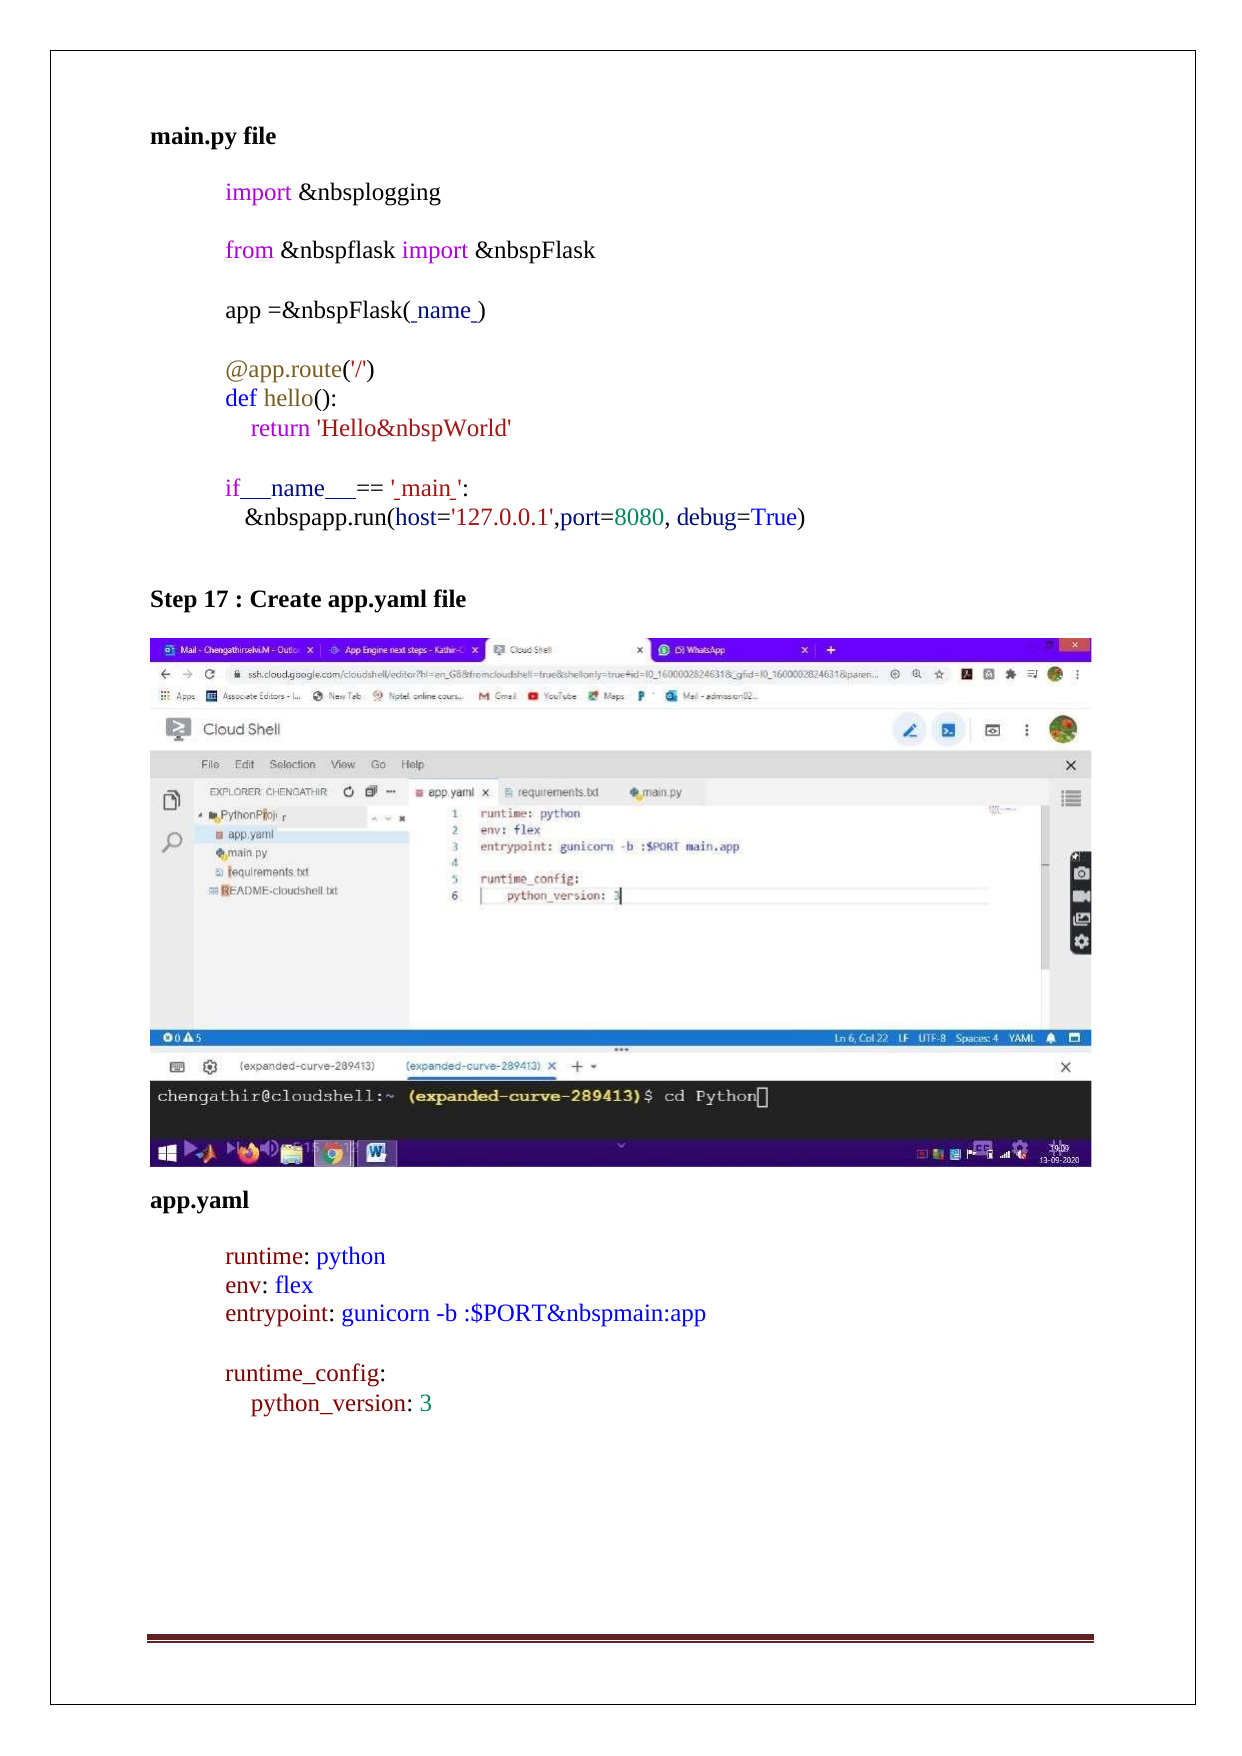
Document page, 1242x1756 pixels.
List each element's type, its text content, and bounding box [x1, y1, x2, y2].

text if name == ' main ': &nbspapp.run(host='127.0.0.1',port=8080, debug=True) [225, 473, 807, 531]
text runtime: python env: flex [225, 1241, 388, 1298]
subtitle Step 17 : Create app.yaml file [150, 584, 1195, 613]
text main.py file [150, 121, 1195, 150]
text return 'Hello&nbspWorld' [251, 413, 1195, 442]
text from &nbspflask import &nbspFlask app =&nbspFlask( name ) [225, 236, 597, 323]
text import &nbsplogging [225, 177, 1195, 205]
text runtime_config: python_version: 3 [225, 1358, 434, 1417]
picture [150, 638, 1092, 1167]
text @app.route('/') def hello(): [225, 354, 377, 412]
text entrypoint: gunicorn -b :$PORT&nbspmain:app [225, 1299, 1195, 1327]
